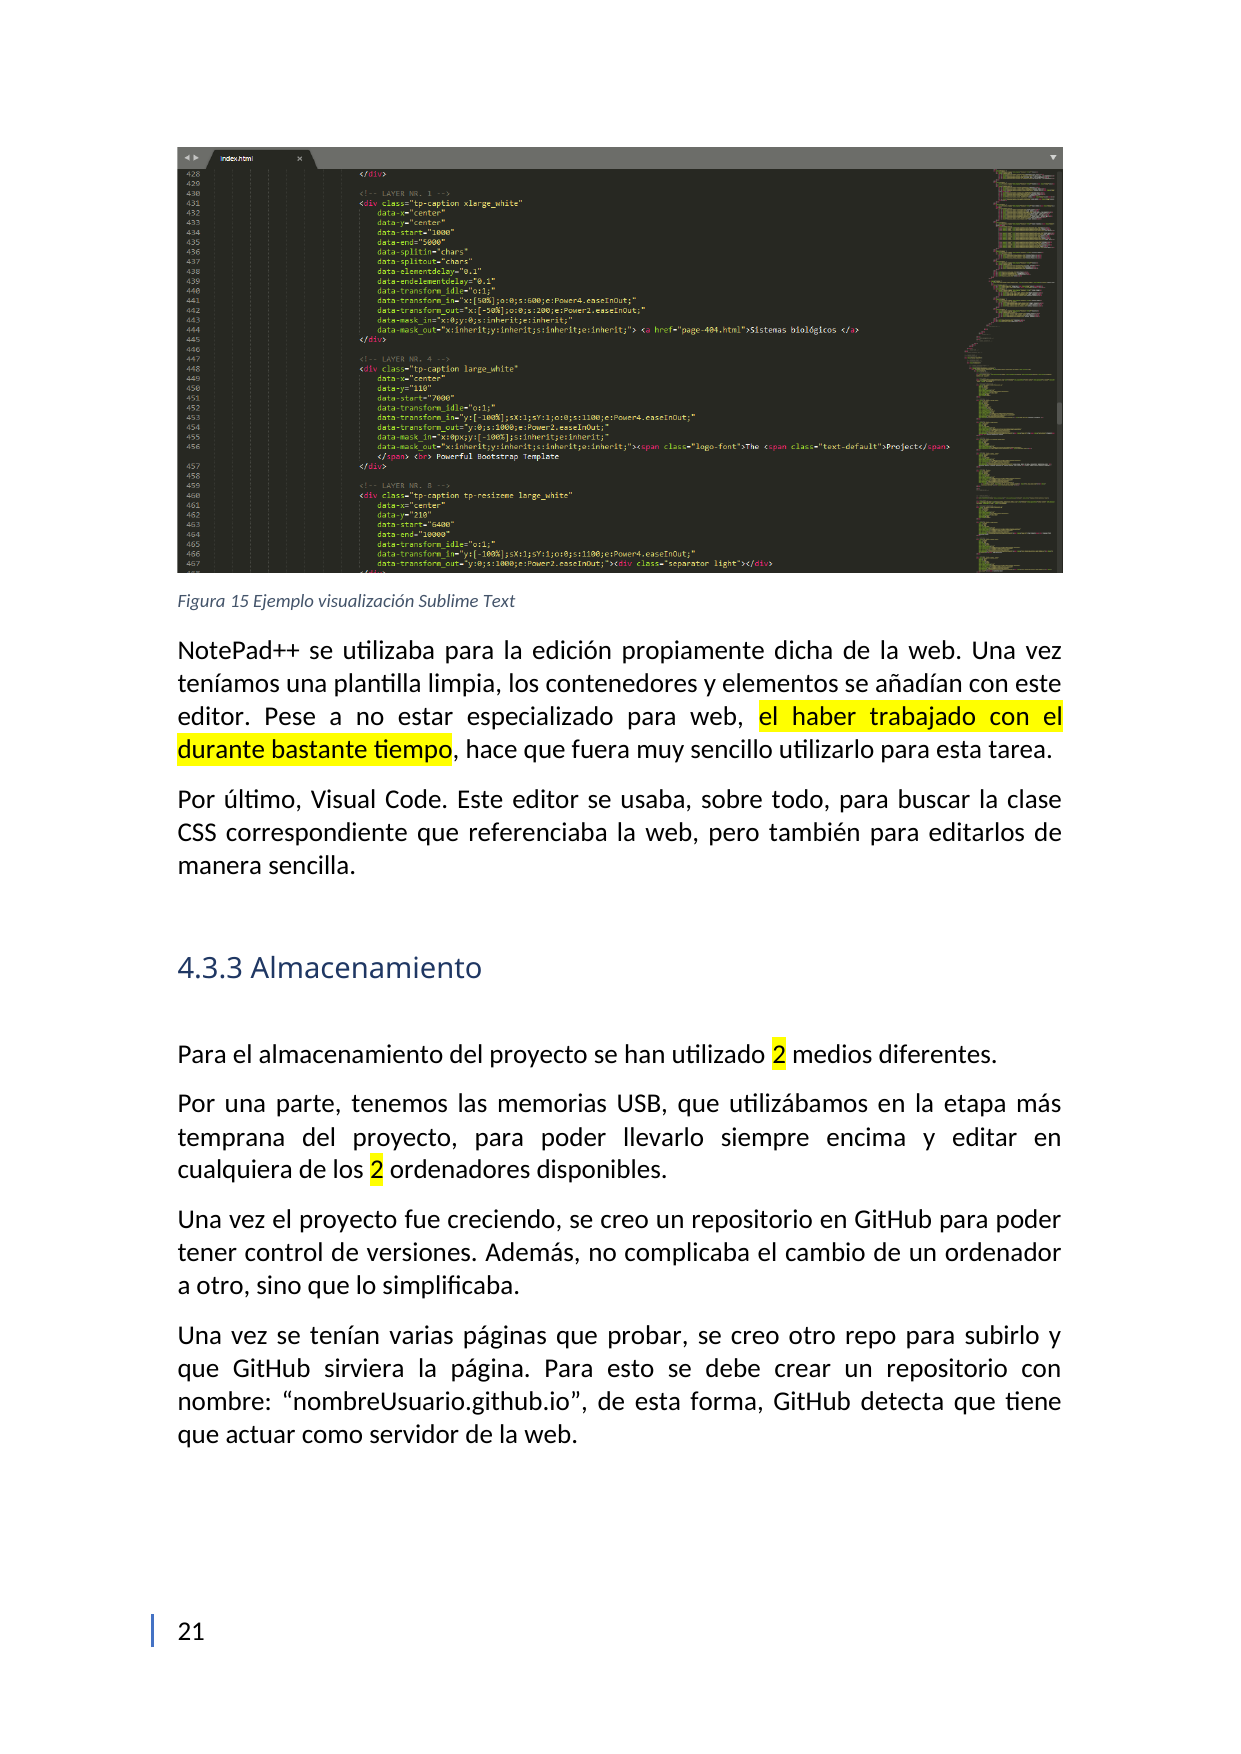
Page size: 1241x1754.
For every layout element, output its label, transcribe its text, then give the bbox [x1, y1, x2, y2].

text Para el almacenamiento del proyecto se han utilizado 2 medios diferentes. [177, 1037, 772, 1070]
text Una vez se tenían varias páginas que probar, se creo otro repo para subirlo y que GitHub sirviera la página. Para esto se debe crear un repositorio con nombre: “nombreUsuario.github.io”, de esta forma, GitHub detecta que tiene que actuar como servidor de la web. [177, 1318, 1063, 1450]
text Por una parte, tenemos las memorias USB, que utilizábamos en la etapa más temprana del proyecto, para poder llevarlo siempre encima y editar en cualquiera de los 2 ordenadores disponibles. [177, 1087, 1063, 1186]
text Para el almacenamiento del proyecto se han utilizado 2 medios diferentes. [786, 1037, 1063, 1070]
text NotePad++ se utilizaba para la edición propiamente dicha de la web. Una vez teníamos una plantilla limpia, los contenedores y elementos se añadían con este editor. Pese a no estar especializado para web, el haber trabajado con el durante bastante tiempo, hace que fuera muy sencillo utilizarlo para esta tarea. [177, 633, 1063, 766]
text Una vez el proyecto fue creciendo, se creo un repositorio en GitHub para poder tener control de versiones. Además, no complicaba el cambio de un ordenador a otro, sino que lo simplificaba. [177, 1202, 1063, 1301]
picture [177, 147, 1063, 573]
text Por último, Visual Code. Este editor se usaba, sobre todo, para buscar la clase CSS correspondiente que referenciaba la web, pero también para editarlos de manera sencilla. [177, 782, 1063, 881]
subtitle 4.3.3 Almacenamiento [177, 948, 1063, 987]
